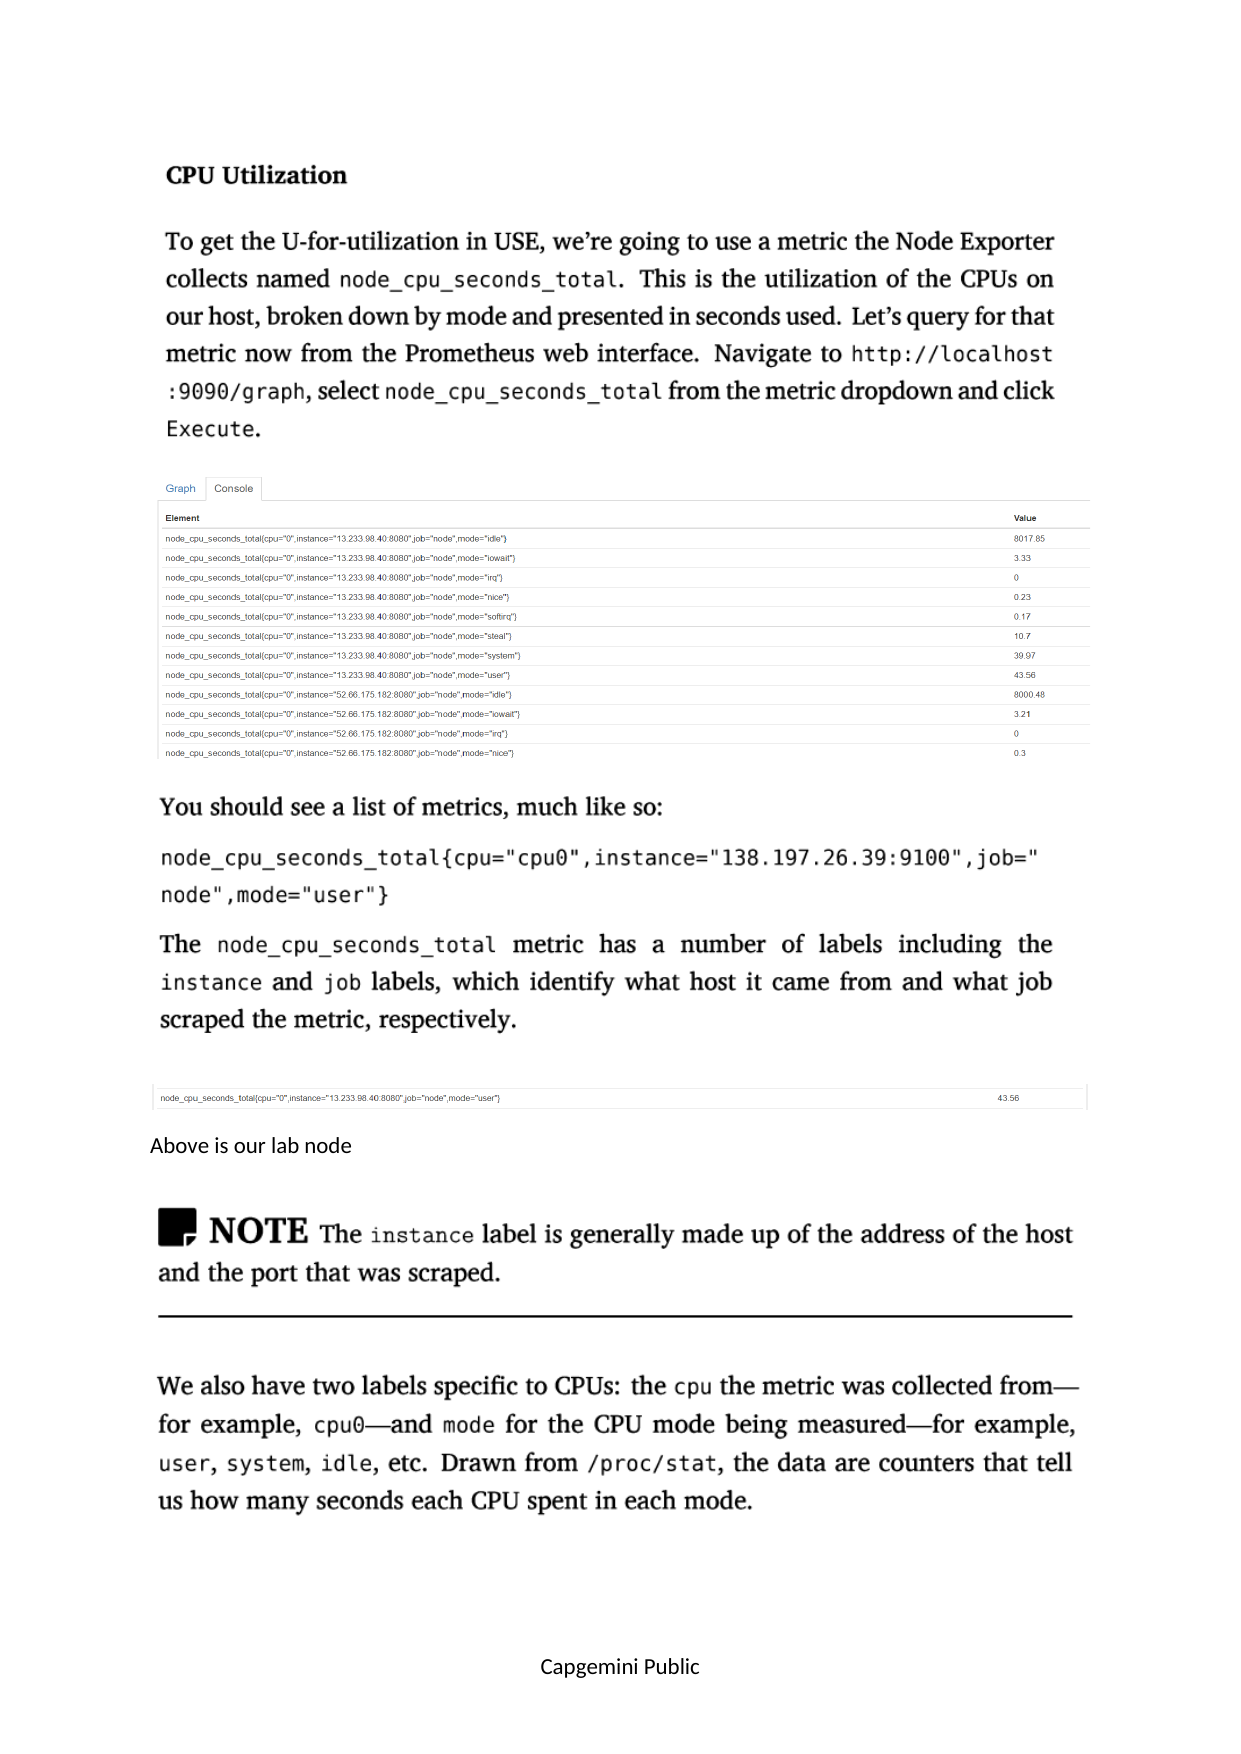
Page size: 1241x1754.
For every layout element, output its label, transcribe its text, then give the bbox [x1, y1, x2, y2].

text Above is our lab node [150, 1132, 1090, 1160]
picture [150, 1178, 1091, 1526]
picture [150, 477, 1091, 759]
picture [150, 150, 1091, 459]
picture [150, 777, 1091, 1066]
picture [150, 1084, 1091, 1110]
